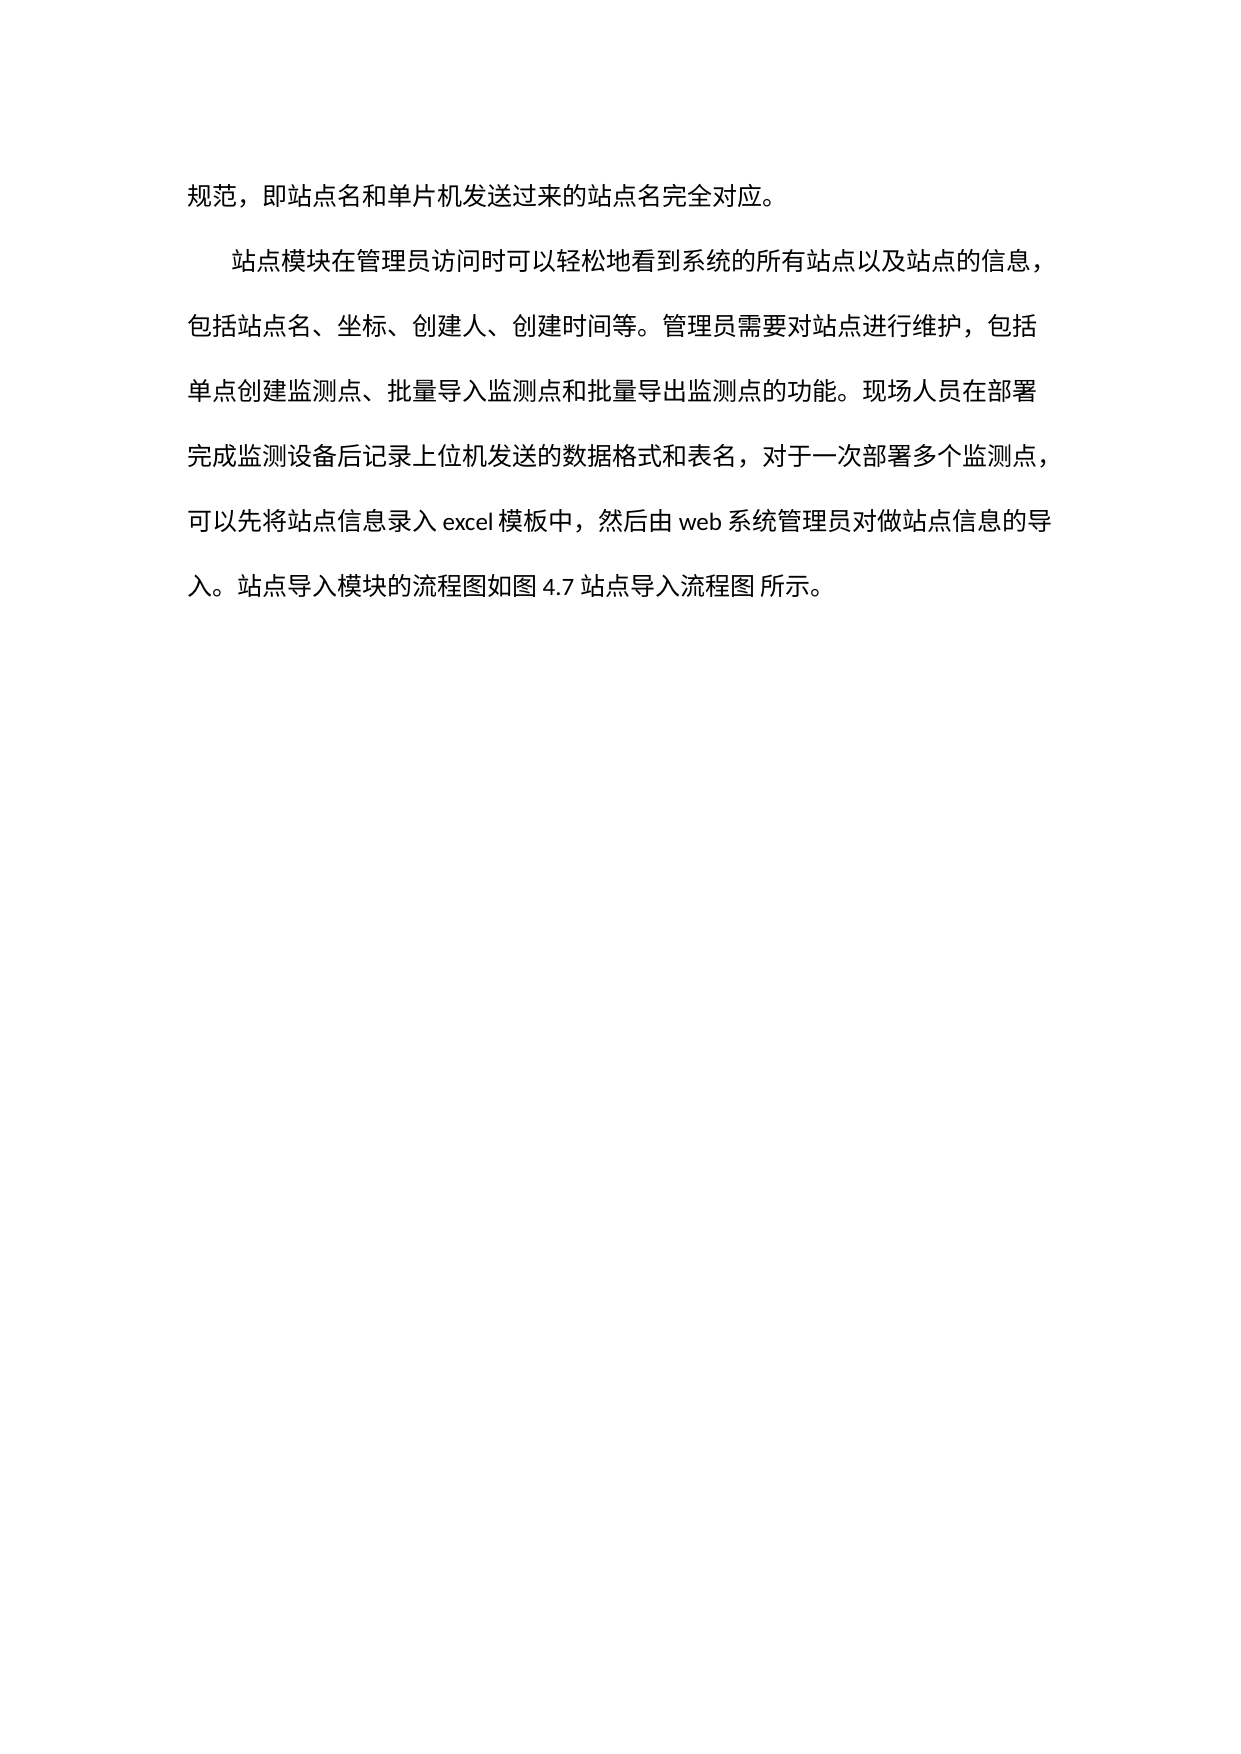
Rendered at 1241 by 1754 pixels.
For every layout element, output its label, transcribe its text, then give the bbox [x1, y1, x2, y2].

text 站点模块在管理员访问时可以轻松地看到系统的所有站点以及站点的信息，包括站点名、坐标、创建人、创建时间等。管理员需要对站点进行维护，包括单点创建监测点、批量导入监测点和批量导出监测点的功能。现场人员在部署完成监测设备后记录上位机发送的数据格式和表名，对于一次部署多个监测点，可以先将站点信息录入excel模板中，然后由web系统管理员对做站点信息的导入。站点导入模块的流程图如图4.7 站点导入流程图 所示。 [187, 227, 1053, 617]
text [187, 162, 1053, 227]
